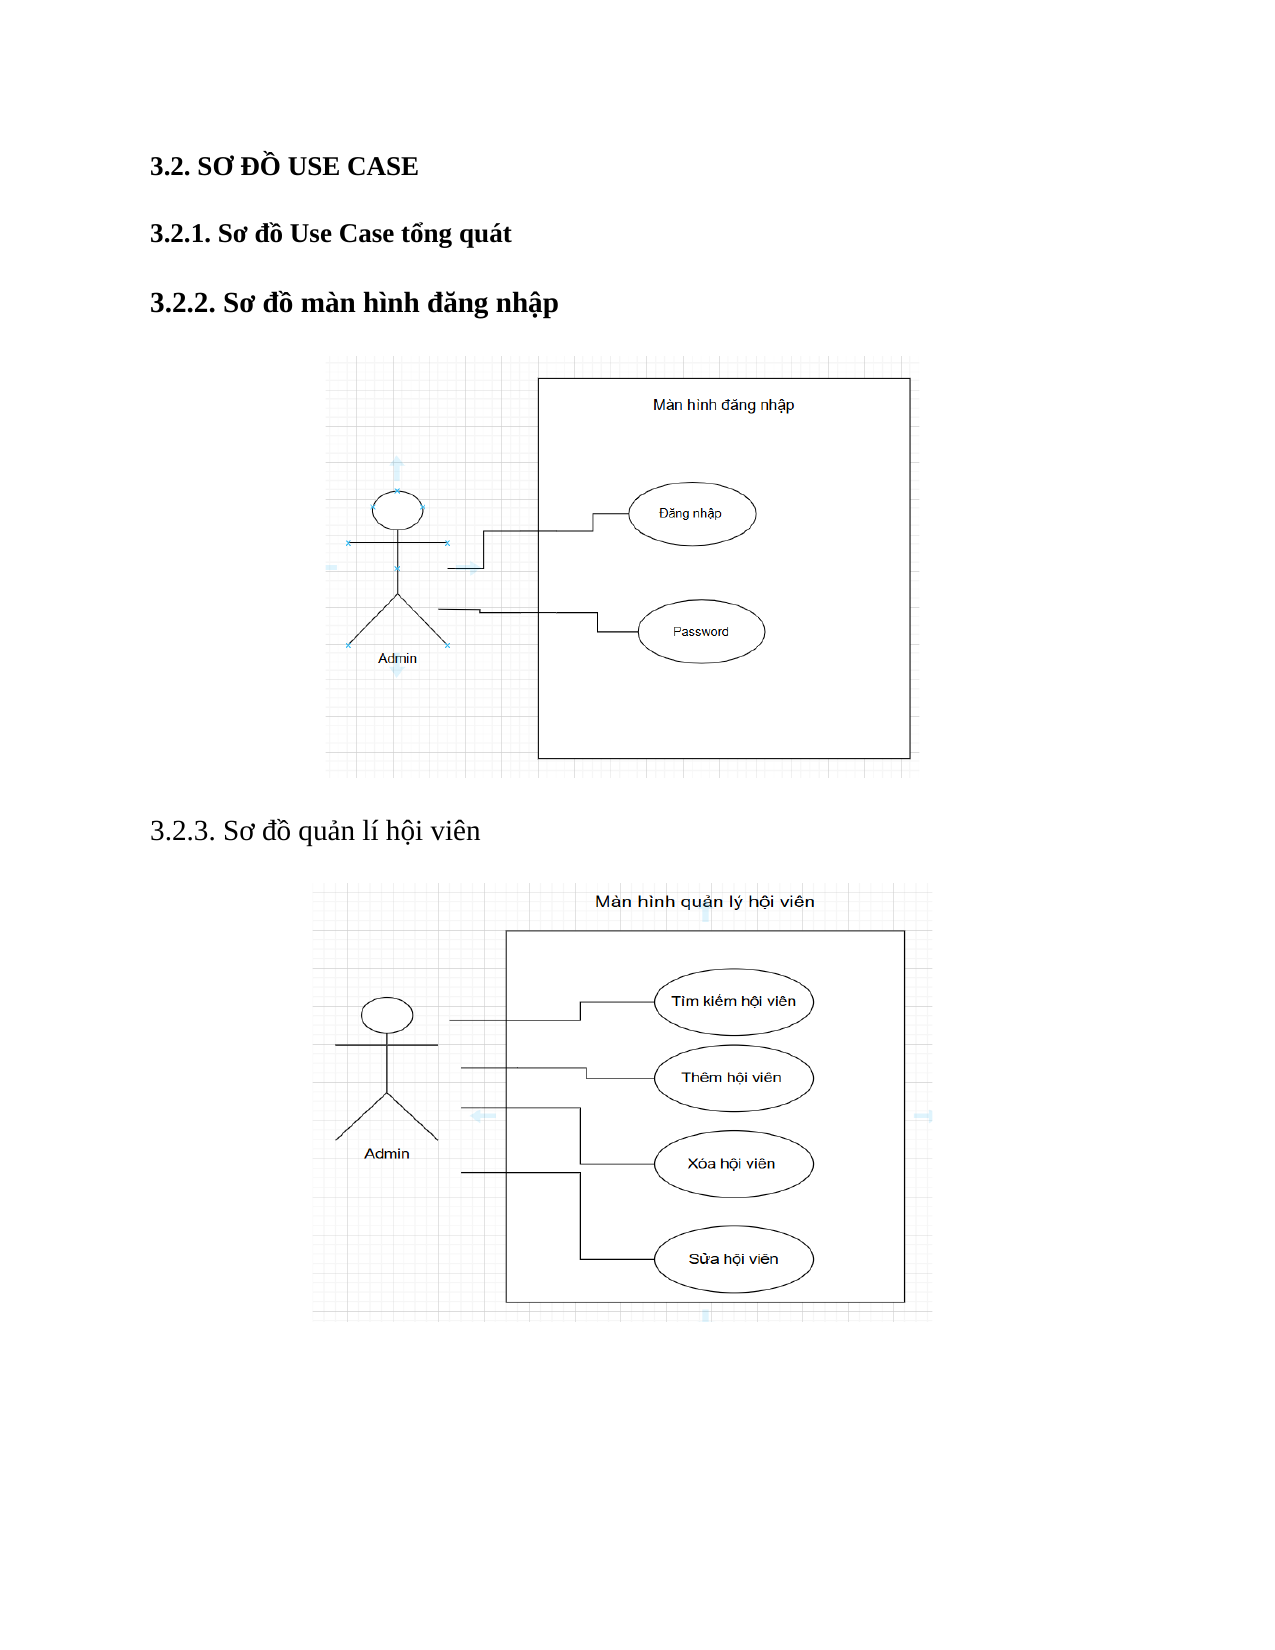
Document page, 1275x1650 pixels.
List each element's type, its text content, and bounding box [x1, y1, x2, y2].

text 3.2. SƠ ĐỒ USE CASE [150, 150, 1095, 181]
picture [325, 356, 920, 778]
text 3.2.2. Sơ đồ màn hình đăng nhập [150, 285, 1095, 318]
picture [312, 883, 933, 1322]
text 3.2.3. Sơ đồ quản lí hội viên [150, 813, 1095, 846]
text 3.2.1. Sơ đồ Use Case tổng quát [150, 217, 1095, 249]
